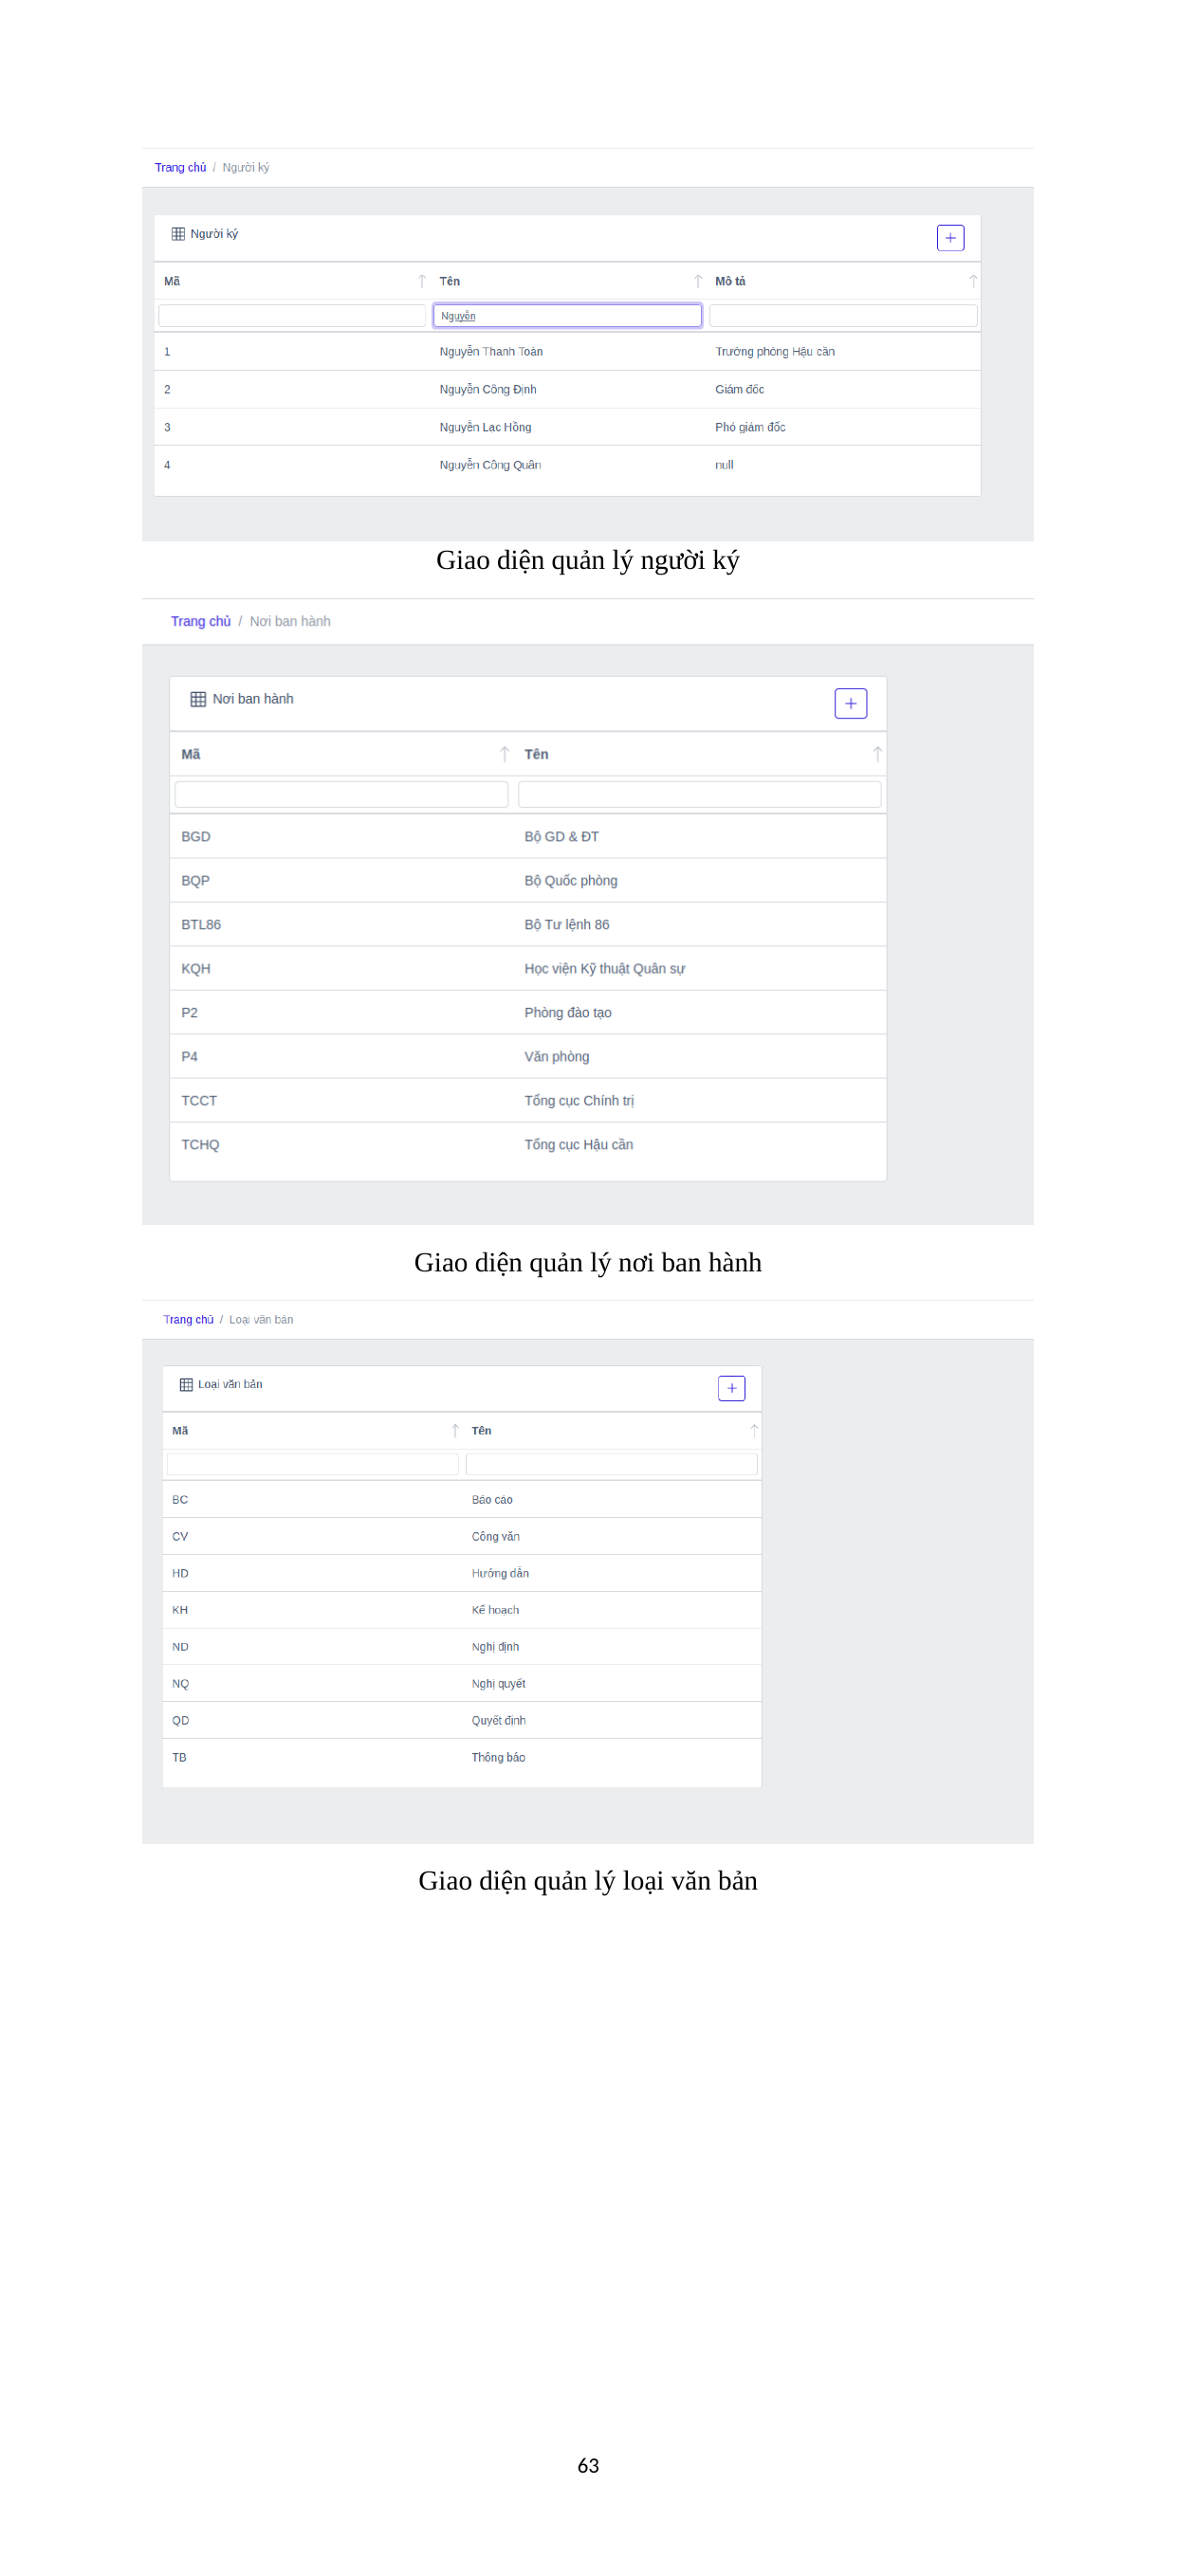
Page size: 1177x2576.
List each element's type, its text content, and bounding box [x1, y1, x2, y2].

text Giao diện quản lý người ký [142, 541, 1034, 575]
text Giao diện quản lý loại văn bản [142, 1844, 1034, 1896]
picture [142, 594, 1035, 1225]
text Giao diện quản lý nơi ban hành [142, 1225, 1034, 1277]
picture [142, 1295, 1035, 1844]
picture [142, 142, 1035, 541]
